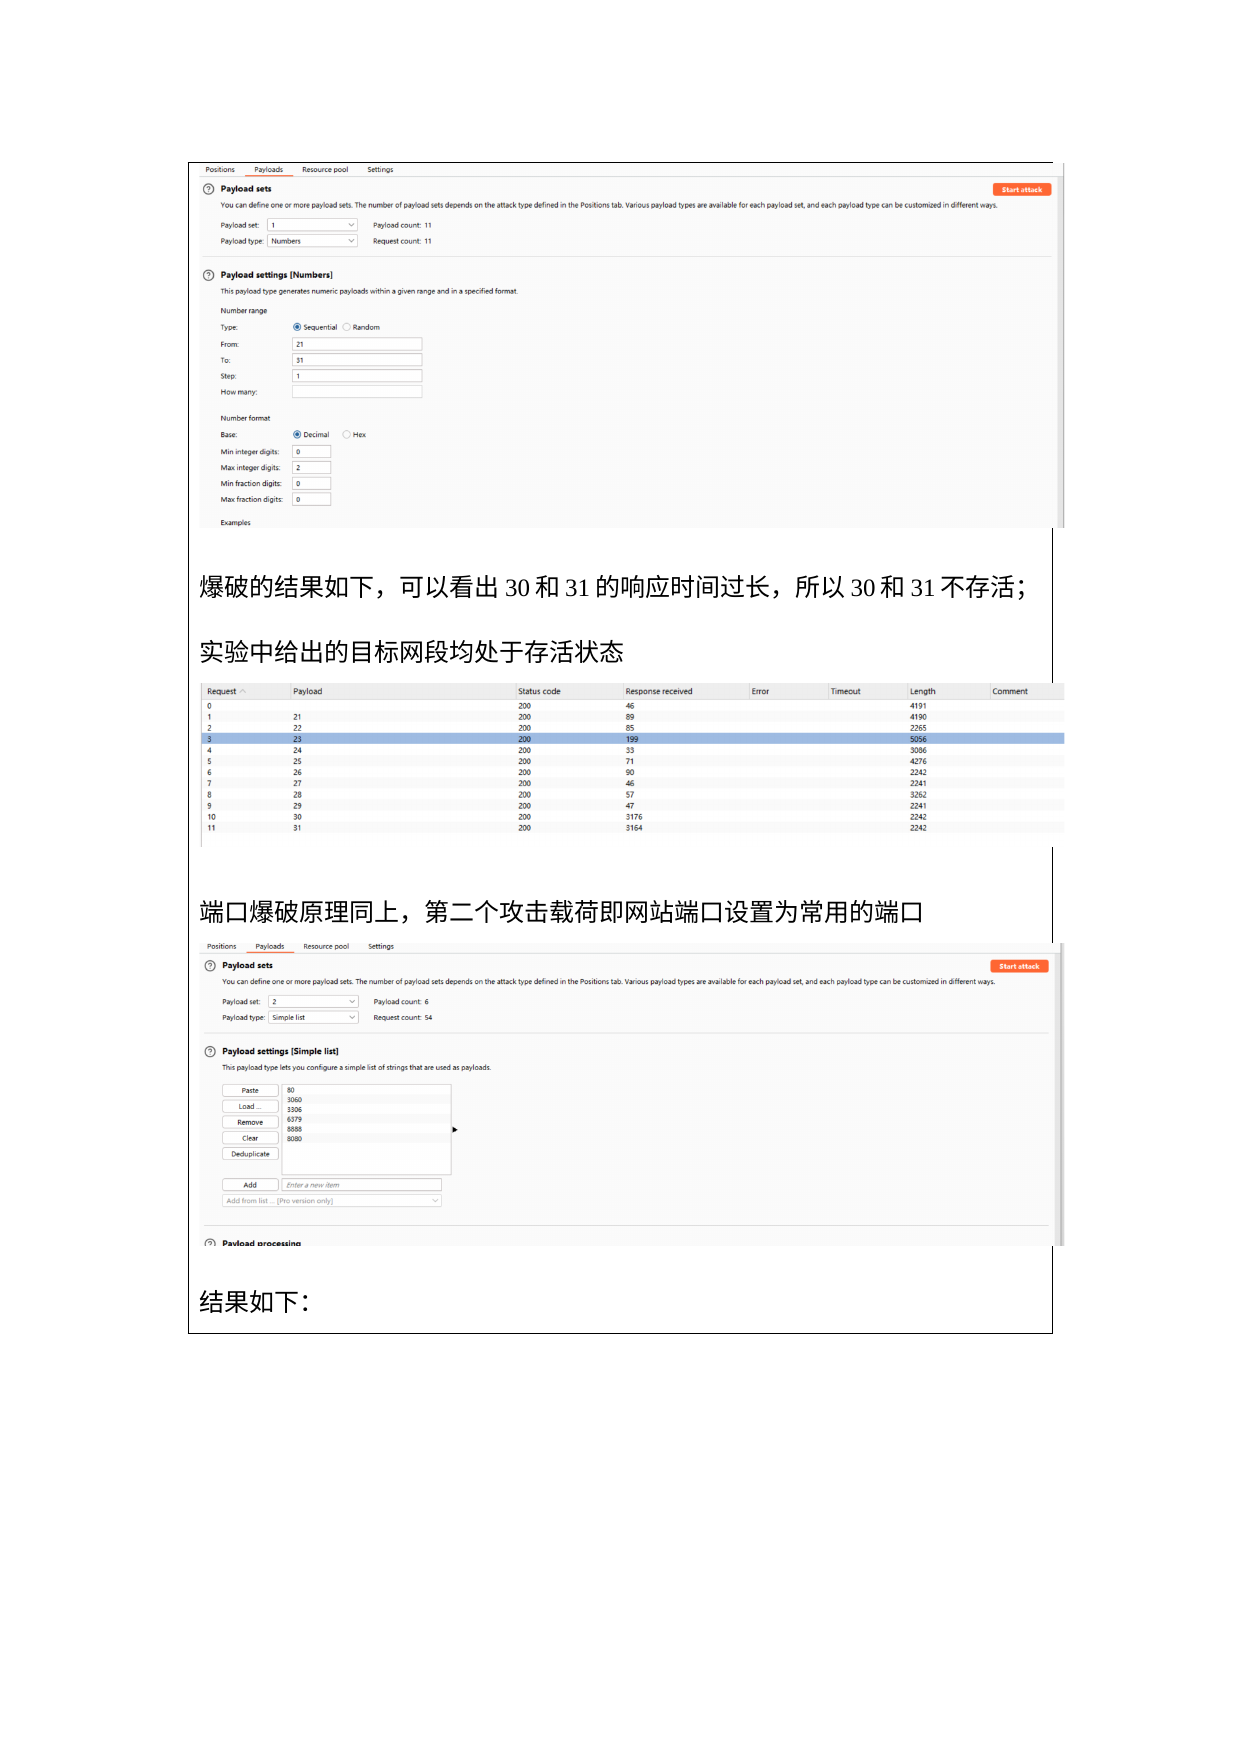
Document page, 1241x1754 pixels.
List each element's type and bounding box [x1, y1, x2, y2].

picture [199, 683, 1065, 847]
table_cell [189, 163, 1052, 1333]
picture [199, 943, 1065, 1246]
picture [199, 163, 1065, 528]
